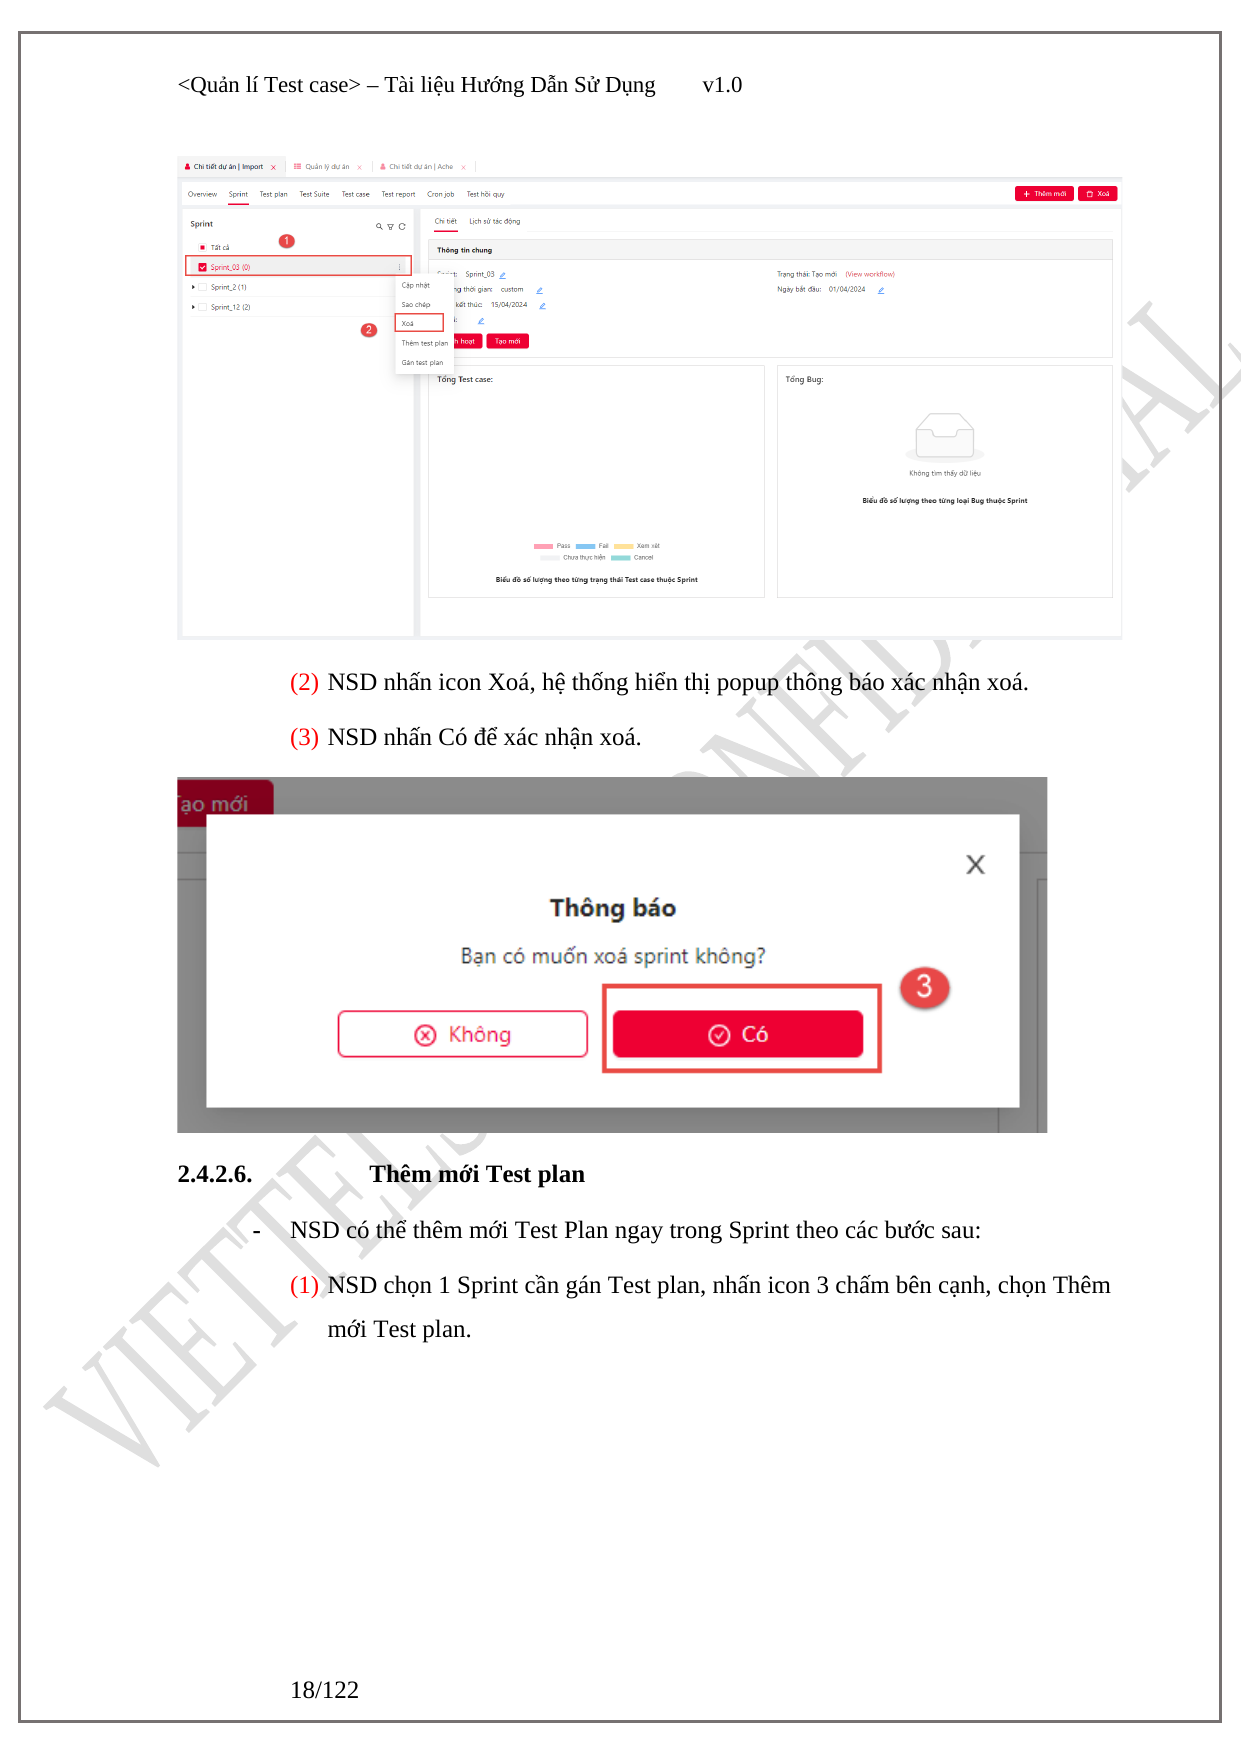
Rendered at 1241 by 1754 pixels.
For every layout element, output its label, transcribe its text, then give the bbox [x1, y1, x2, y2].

picture [177, 156, 1123, 640]
list NSD chọn 1 Sprint cần gán Test plan, nhấn icon 3 chấm bên cạnh, chọn Thêm mới Test plan. [290, 1271, 1121, 1342]
list NSD nhấn icon Xoá, hệ thống hiển thị popup thông báo xác nhận xoá. [290, 667, 1121, 695]
picture [177, 777, 1048, 1133]
list Thêm mới Test plan [177, 1159, 1121, 1188]
list NSD nhấn Có để xác nhận xoá. [290, 722, 1121, 751]
list NSD có thể thêm mới Test Plan ngay trong Sprint theo các bước sau: [252, 1215, 1121, 1244]
